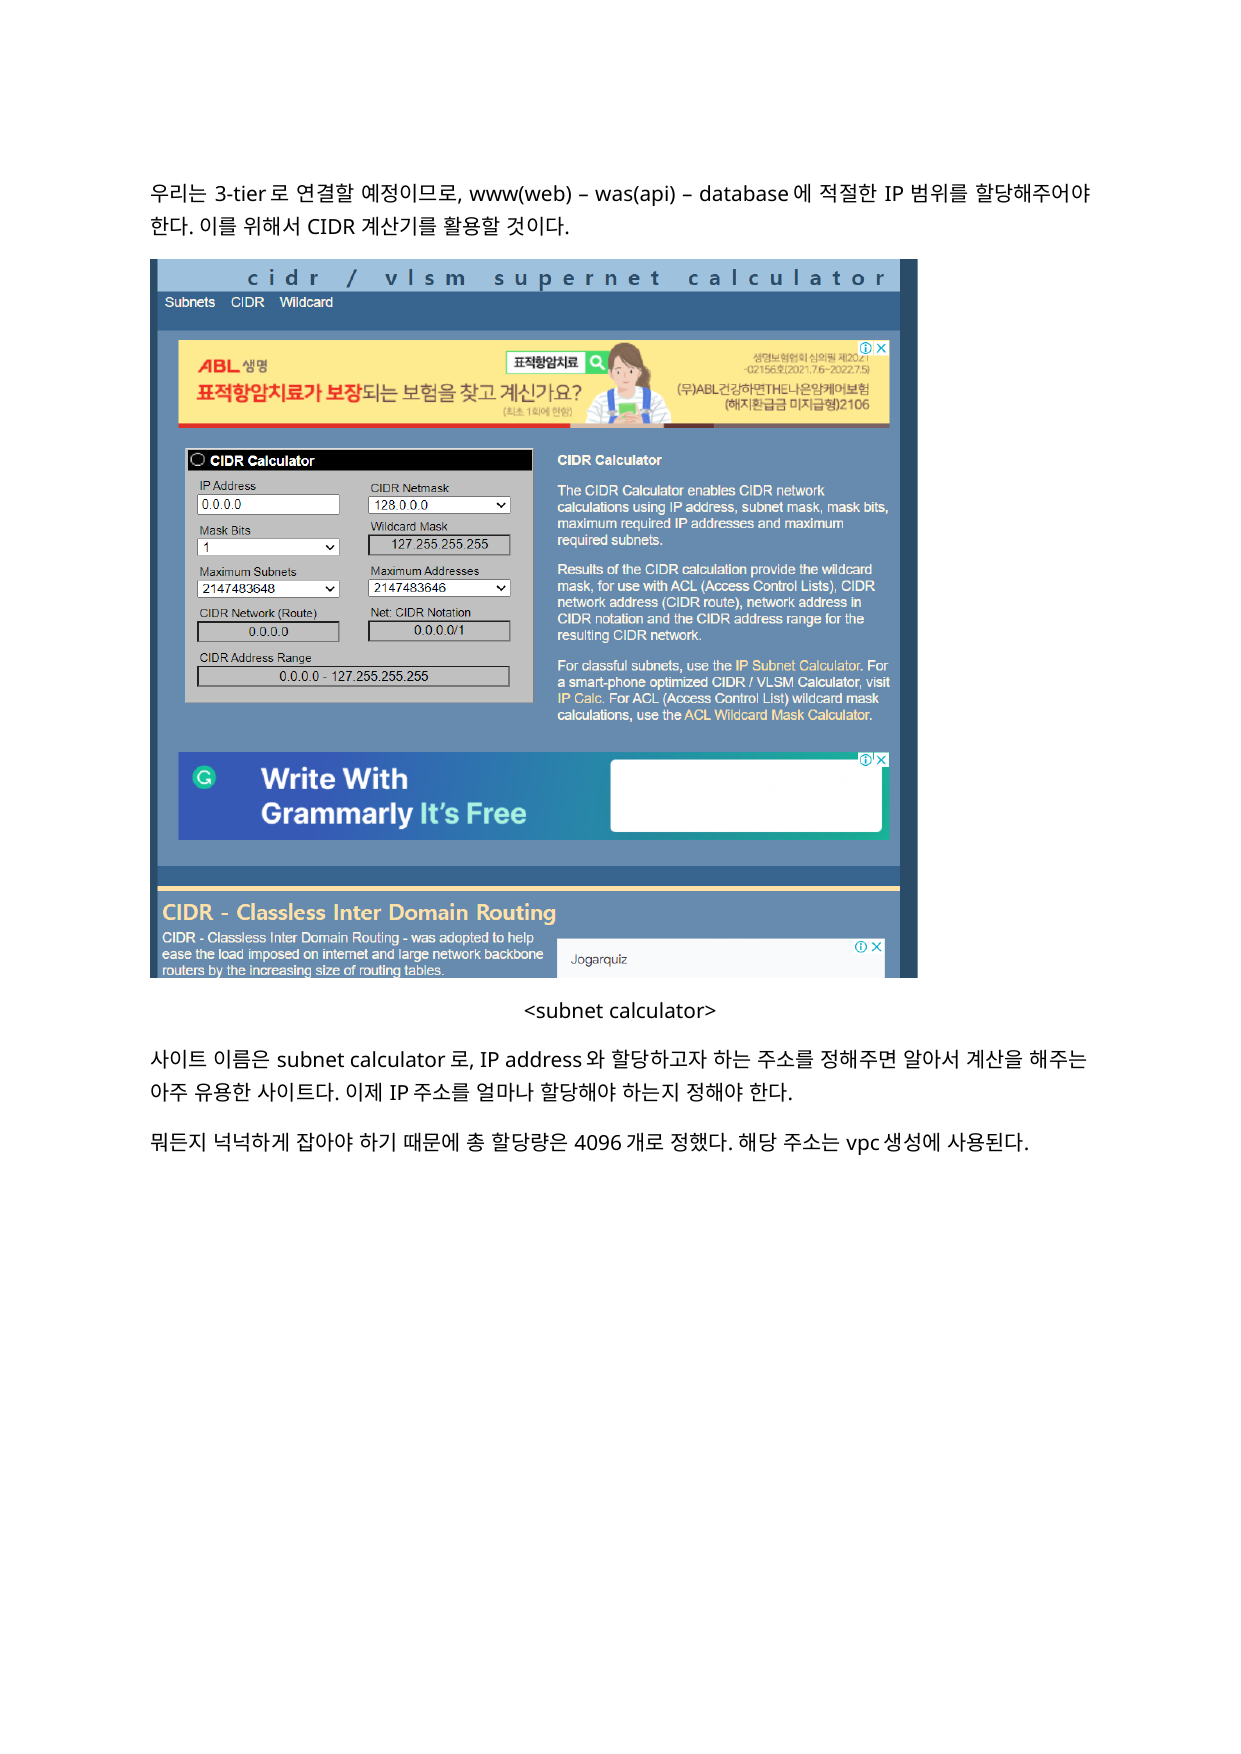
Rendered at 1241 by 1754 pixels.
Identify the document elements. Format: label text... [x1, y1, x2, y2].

text <subnet calculator> [150, 996, 1090, 1025]
text 뭐든지 넉넉하게 잡아야 하기 때문에 총 할당량은 4096개로 정했다. 해당 주소는 vpc생성에 사용된다. [150, 1126, 1090, 1156]
text 우리는 3-tier로 연결할 예정이므로, www(web) – was(api) – database에 적절한 IP 범위를 할당해주어야 한다. 이를 위해서 CIDR 계산기를 활용할 것이다. [150, 177, 1090, 240]
picture [150, 259, 918, 978]
text 사이트 이름은 subnet calculator로, IP address와 할당하고자 하는 주소를 정해주면 알아서 계산을 해주는 아주 유용한 사이트다. 이제 IP주소를 얼마나 할당해야 하는지 정해야 한다. [150, 1044, 1090, 1107]
